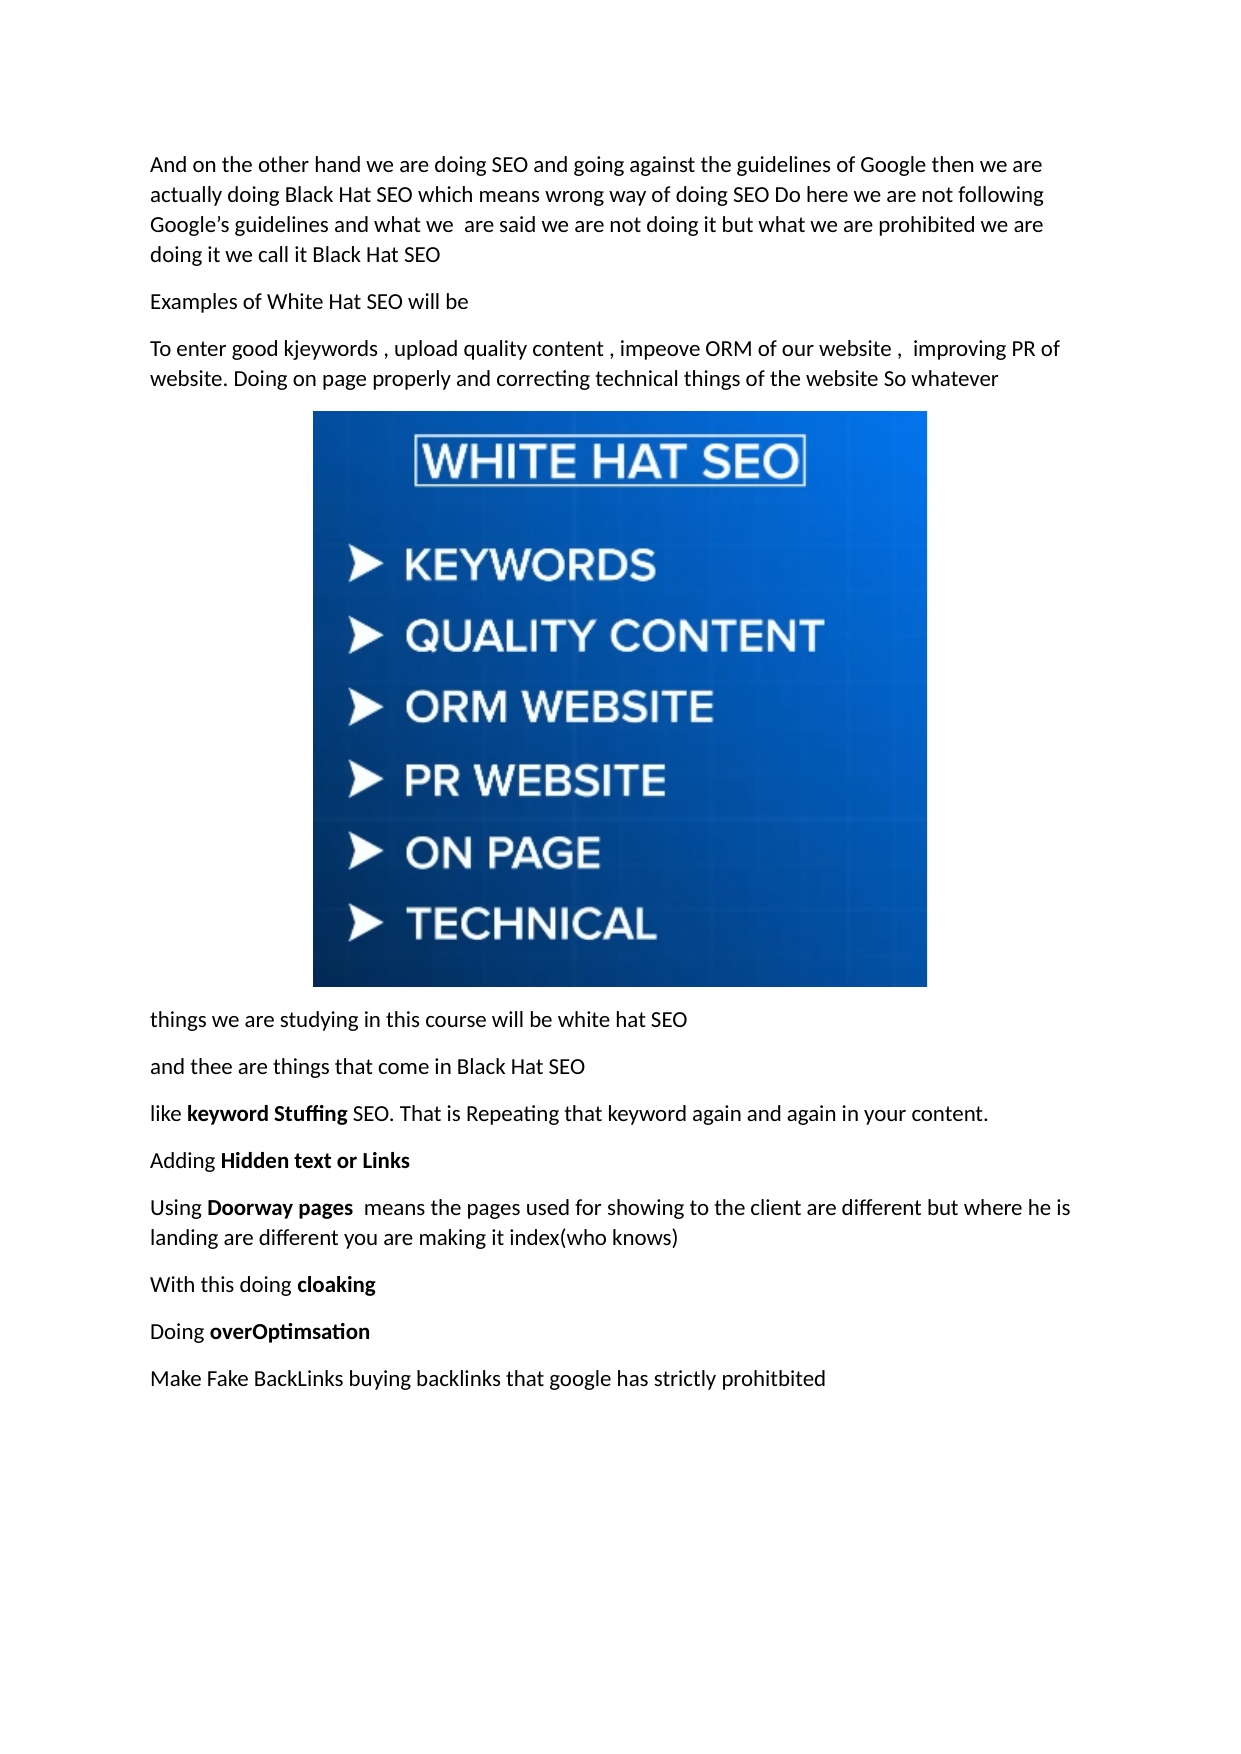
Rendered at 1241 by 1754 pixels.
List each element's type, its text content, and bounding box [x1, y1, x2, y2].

text Make Fake BackLinks buying backlinks that google has strictly prohitbited [150, 1364, 1090, 1392]
text and thee are things that come in Black Hat SEO [150, 1052, 1090, 1080]
text To enter good kjeywords , upload quality content , impeove ORM of our website , improving PR of website. Doing on page properly and correcting technical things of the website So whatever [150, 334, 1090, 393]
text And on the other hand we are doing SEO and going against the guidelines of Google then we are actually doing Black Hat SEO which means wrong way of doing SEO Do here we are not following Google’s guidelines and what we are said we are not doing it but what we are prohibited we are doing it we call it Black Hat SEO [150, 150, 1090, 269]
text With this doing cloaking [150, 1270, 1090, 1298]
text Adding Hidden text or Links [150, 1146, 1090, 1174]
text things we are studying in this course will be white hat SEO [150, 1005, 1090, 1033]
text Doing overOptimsation [150, 1317, 1090, 1345]
picture [313, 411, 928, 987]
text like keyword Stuffing SEO. That is Repeating that keyword again and again in your content. [150, 1099, 1090, 1127]
text Examples of White Hat SEO will be [150, 287, 1090, 316]
text Using Doorway pages means the pages used for showing to the client are different but where he is landing are different you are making it index(who knows) [150, 1193, 1090, 1251]
